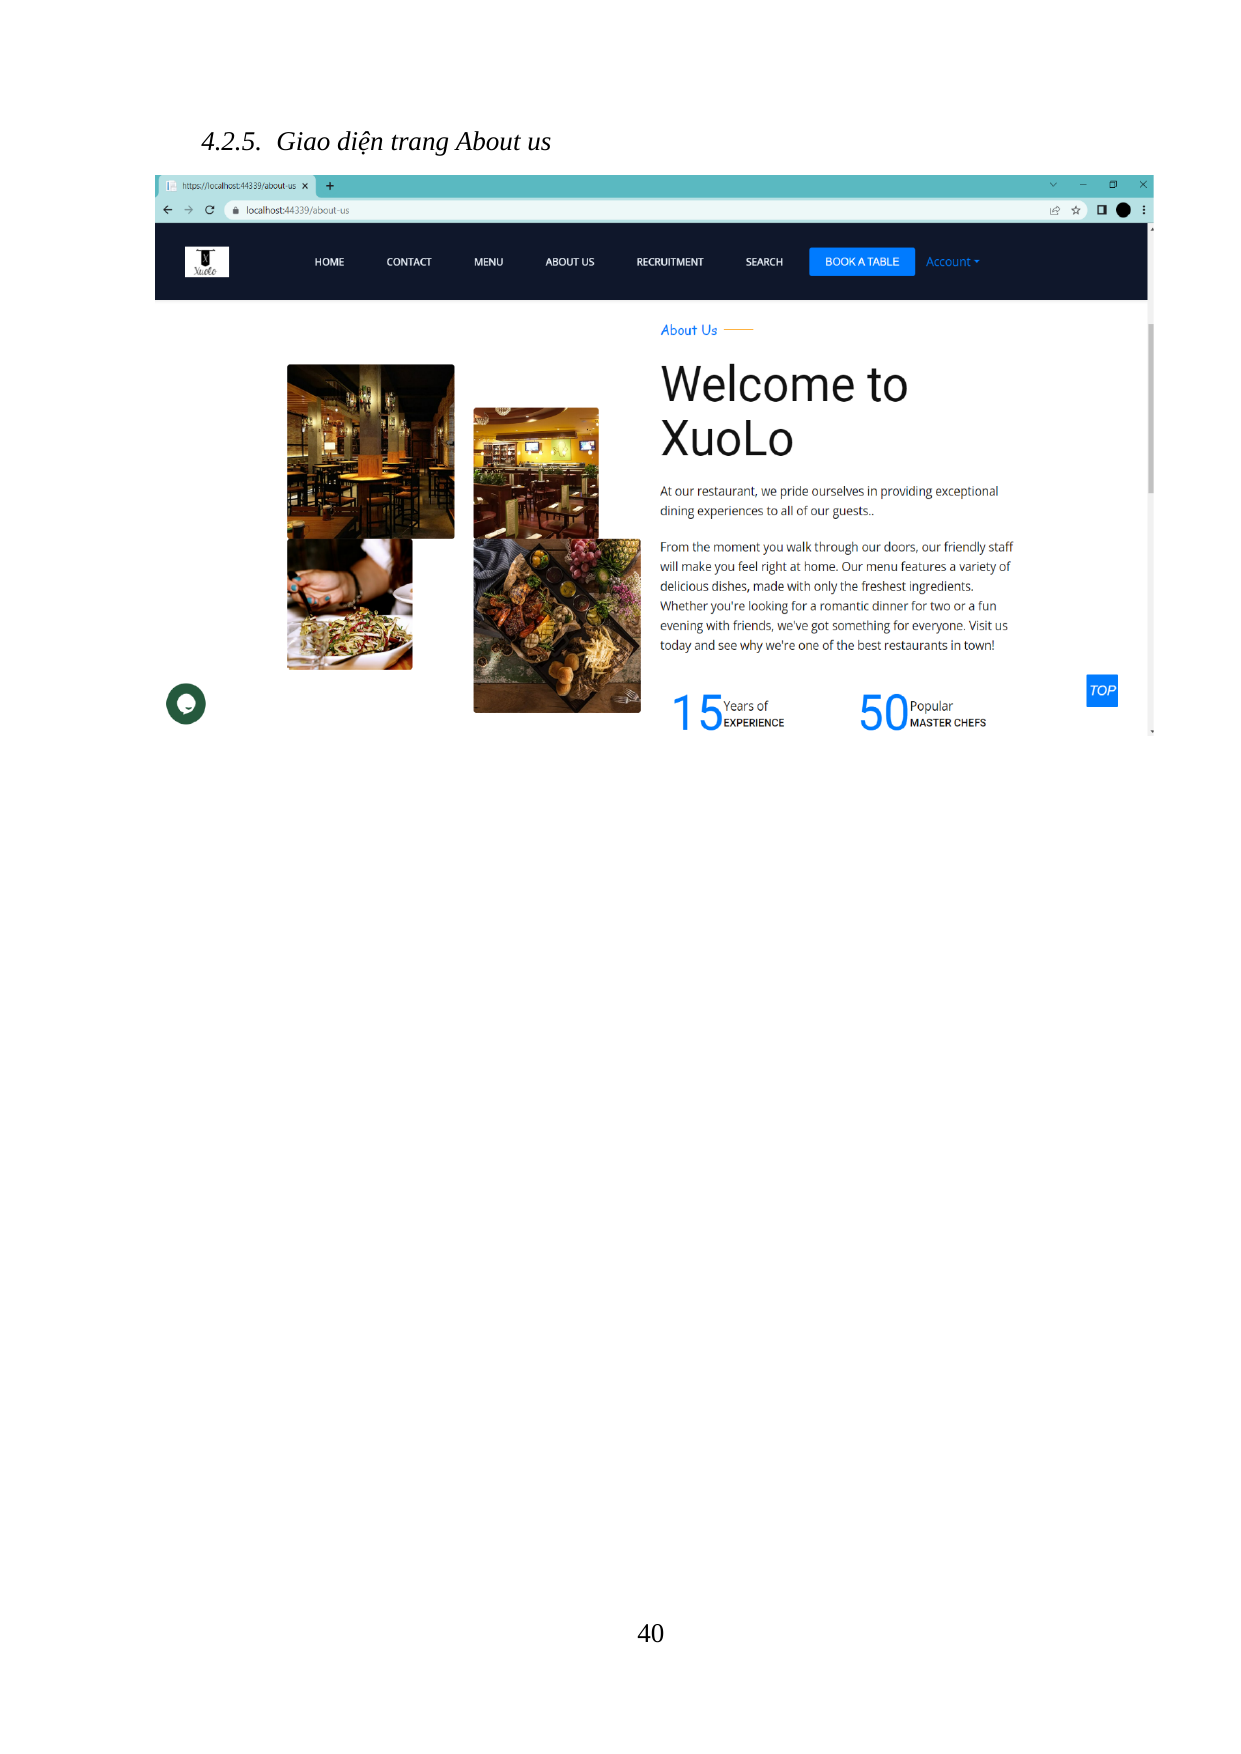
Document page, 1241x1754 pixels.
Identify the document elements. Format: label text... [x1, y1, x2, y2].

subtitle Giao diện trang About us [201, 125, 1184, 156]
picture [153, 175, 1154, 734]
